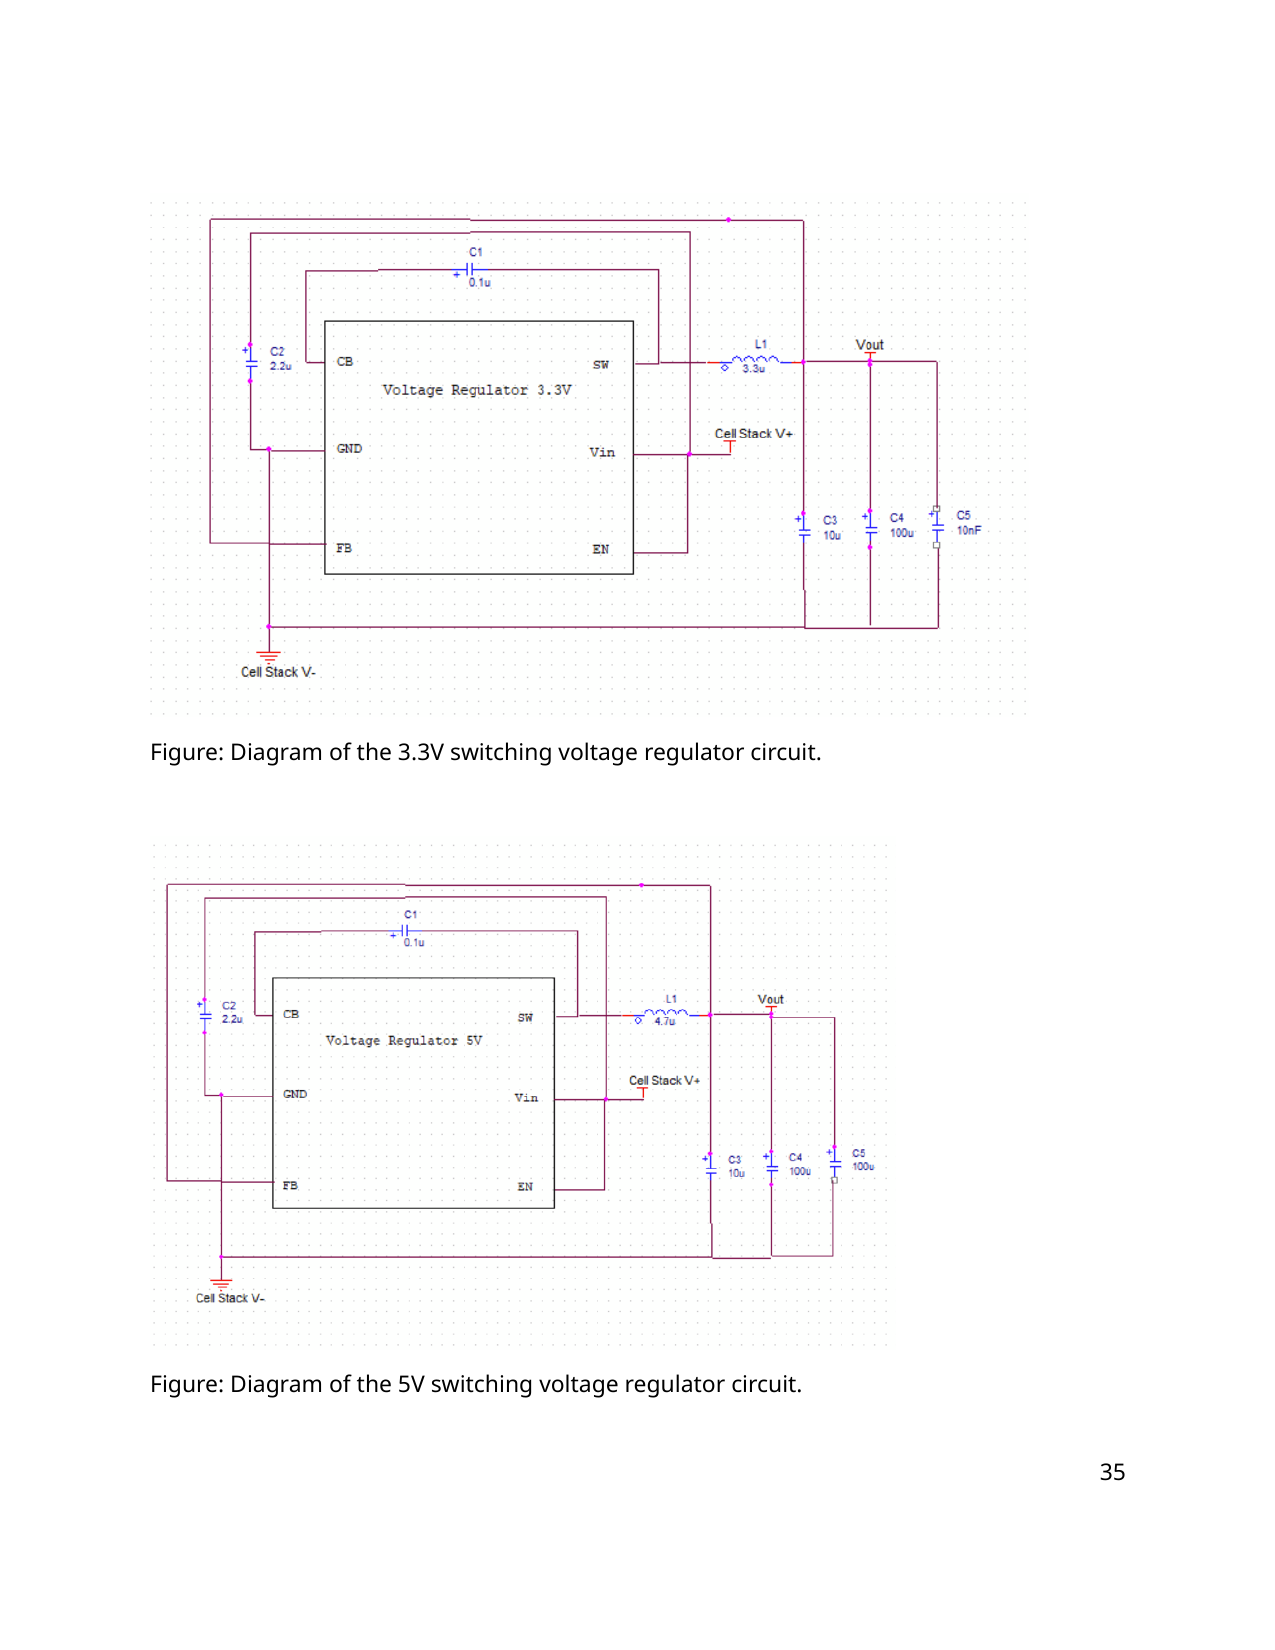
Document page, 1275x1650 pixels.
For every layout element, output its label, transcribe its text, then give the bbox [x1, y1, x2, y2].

text Figure: Diagram of the 5V switching voltage regulator circuit. [150, 1368, 1125, 1400]
picture [150, 193, 1030, 717]
picture [150, 836, 896, 1350]
text Figure: Diagram of the 3.3V switching voltage regulator circuit. [150, 736, 1125, 767]
